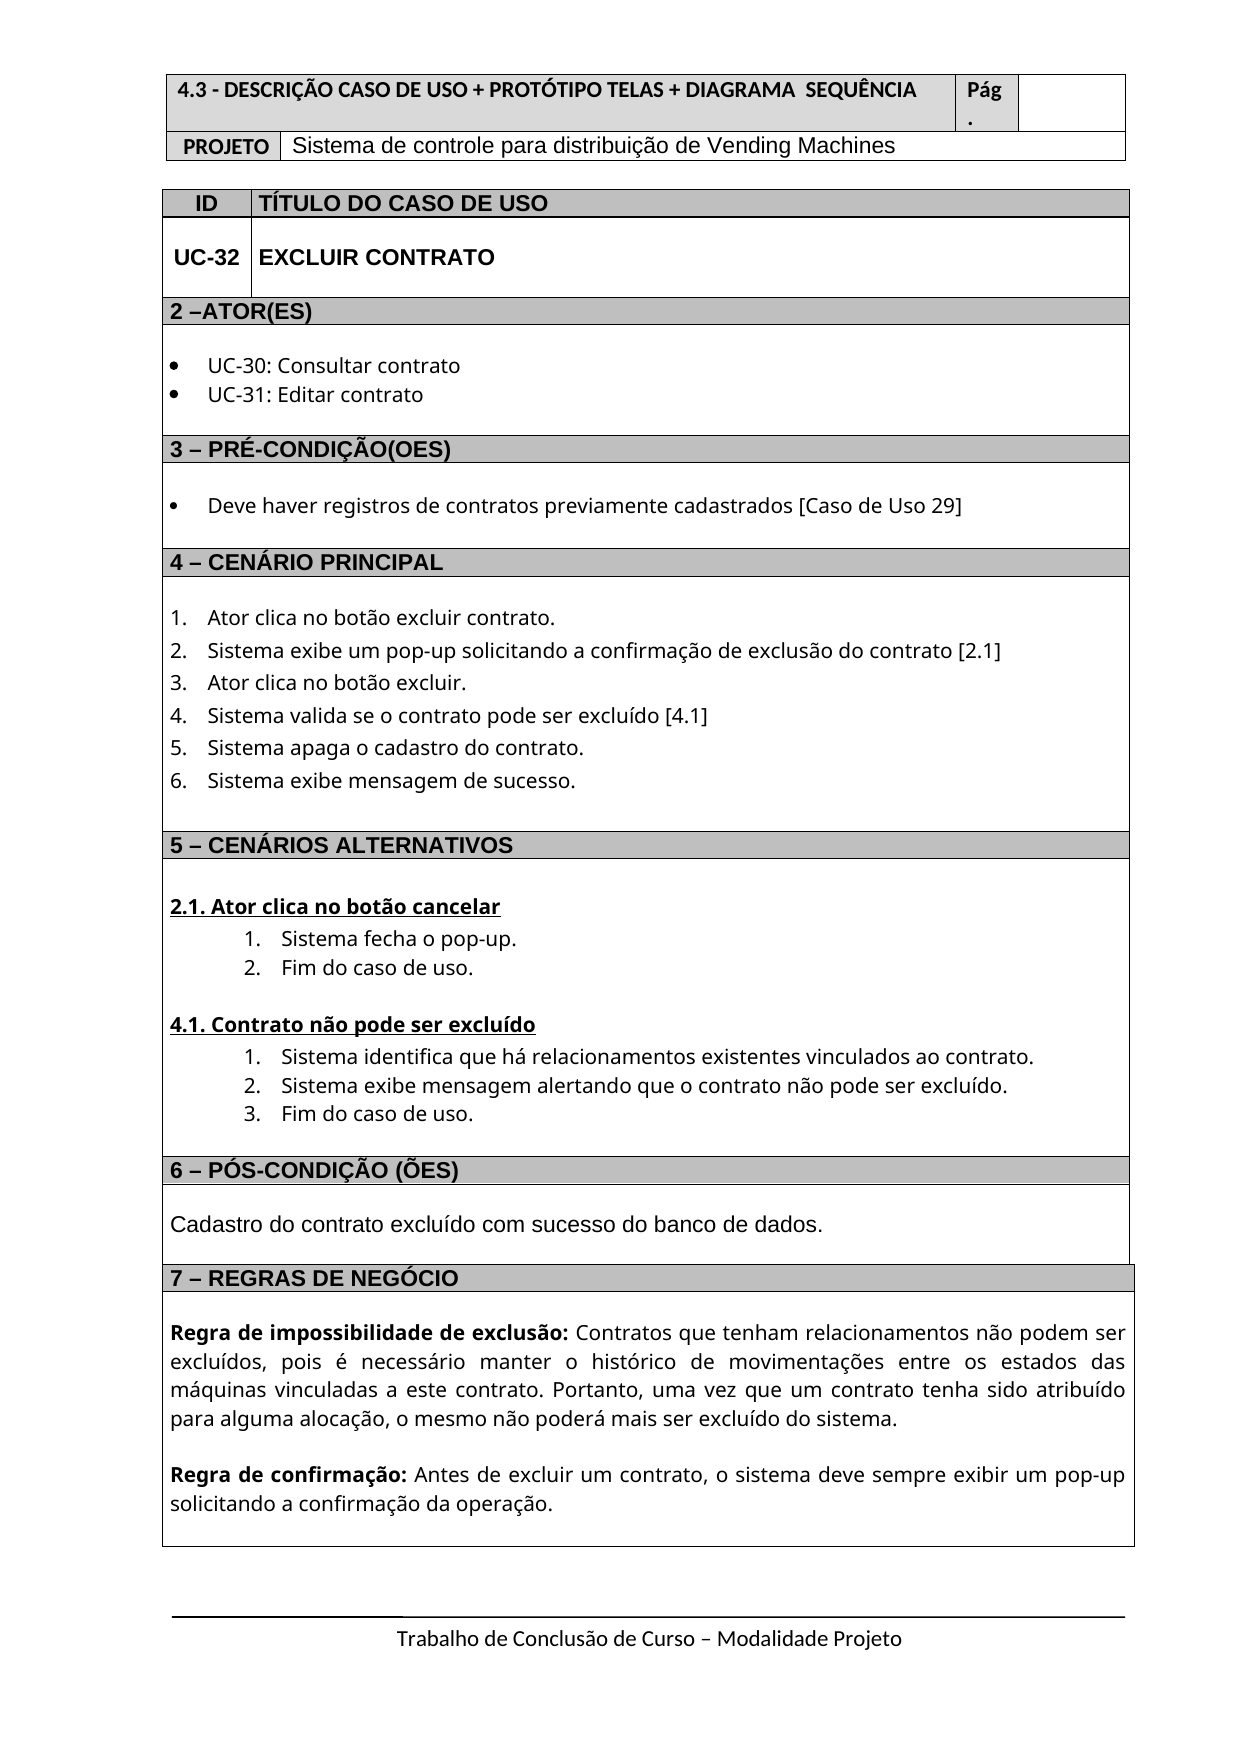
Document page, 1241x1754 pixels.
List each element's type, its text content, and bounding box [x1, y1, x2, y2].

table_header ID [163, 190, 251, 216]
table_cell EXCLUIR CONTRATO [252, 218, 1129, 297]
table_cell UC-30: Consultar contrato UC-31: Editar contrato [163, 325, 1129, 434]
table_cell 4 – CENÁRIO PRINCIPAL [163, 549, 1129, 576]
table_cell Cadastro do contrato excluído com sucesso do banco de dados. [163, 1185, 1129, 1263]
table_header TÍTULO DO CASO DE USO [252, 190, 1129, 216]
table_cell 3 – PRÉ-CONDIÇÃO(OES) [163, 436, 1129, 462]
table_cell 2.1. Ator clica no botão cancelar Sistema fecha o pop-up. Fim do caso de uso. 4.1. Contrato não pode ser excluído Sistema identifica que há relacionamentos existentes vinculados ao contrato. Sistema exibe mensagem alertando que o contrato não pode ser excluído. Fim do caso de uso. [163, 859, 1129, 1156]
table_cell 6 – PÓS-CONDIÇÃO (ÕES) [163, 1157, 1129, 1183]
table_cell 5 – CENÁRIOS ALTERNATIVOS [163, 832, 1129, 858]
table_cell 7 – REGRAS DE NEGÓCIO [163, 1265, 1134, 1291]
table_cell Ator clica no botão excluir contrato. Sistema exibe um pop-up solicitando a confirmação de exclusão do contrato [2.1] Ator clica no botão excluir. Sistema valida se o contrato pode ser excluído [4.1] Sistema apaga o cadastro do contrato. Sistema exibe mensagem de sucesso. [163, 577, 1129, 831]
table_cell Deve haver registros de contratos previamente cadastrados [Caso de Uso 29] [163, 463, 1129, 548]
table_cell Regra de impossibilidade de exclusão: Contratos que tenham relacionamentos não podem ser excluídos, pois é necessário manter o histórico de movimentações entre os estados das máquinas vinculadas a este contrato. Portanto, uma vez que um contrato tenha sido atribuído para alguma alocação, o mesmo não poderá mais ser excluído do sistema. Regra de confirmação: Antes de excluir um contrato, o sistema deve sempre exibir um pop-up solicitando a confirmação da operação. [163, 1292, 1134, 1546]
table_cell UC-32 [163, 218, 251, 297]
table_cell 2 –ATOR(ES) [163, 298, 1129, 324]
